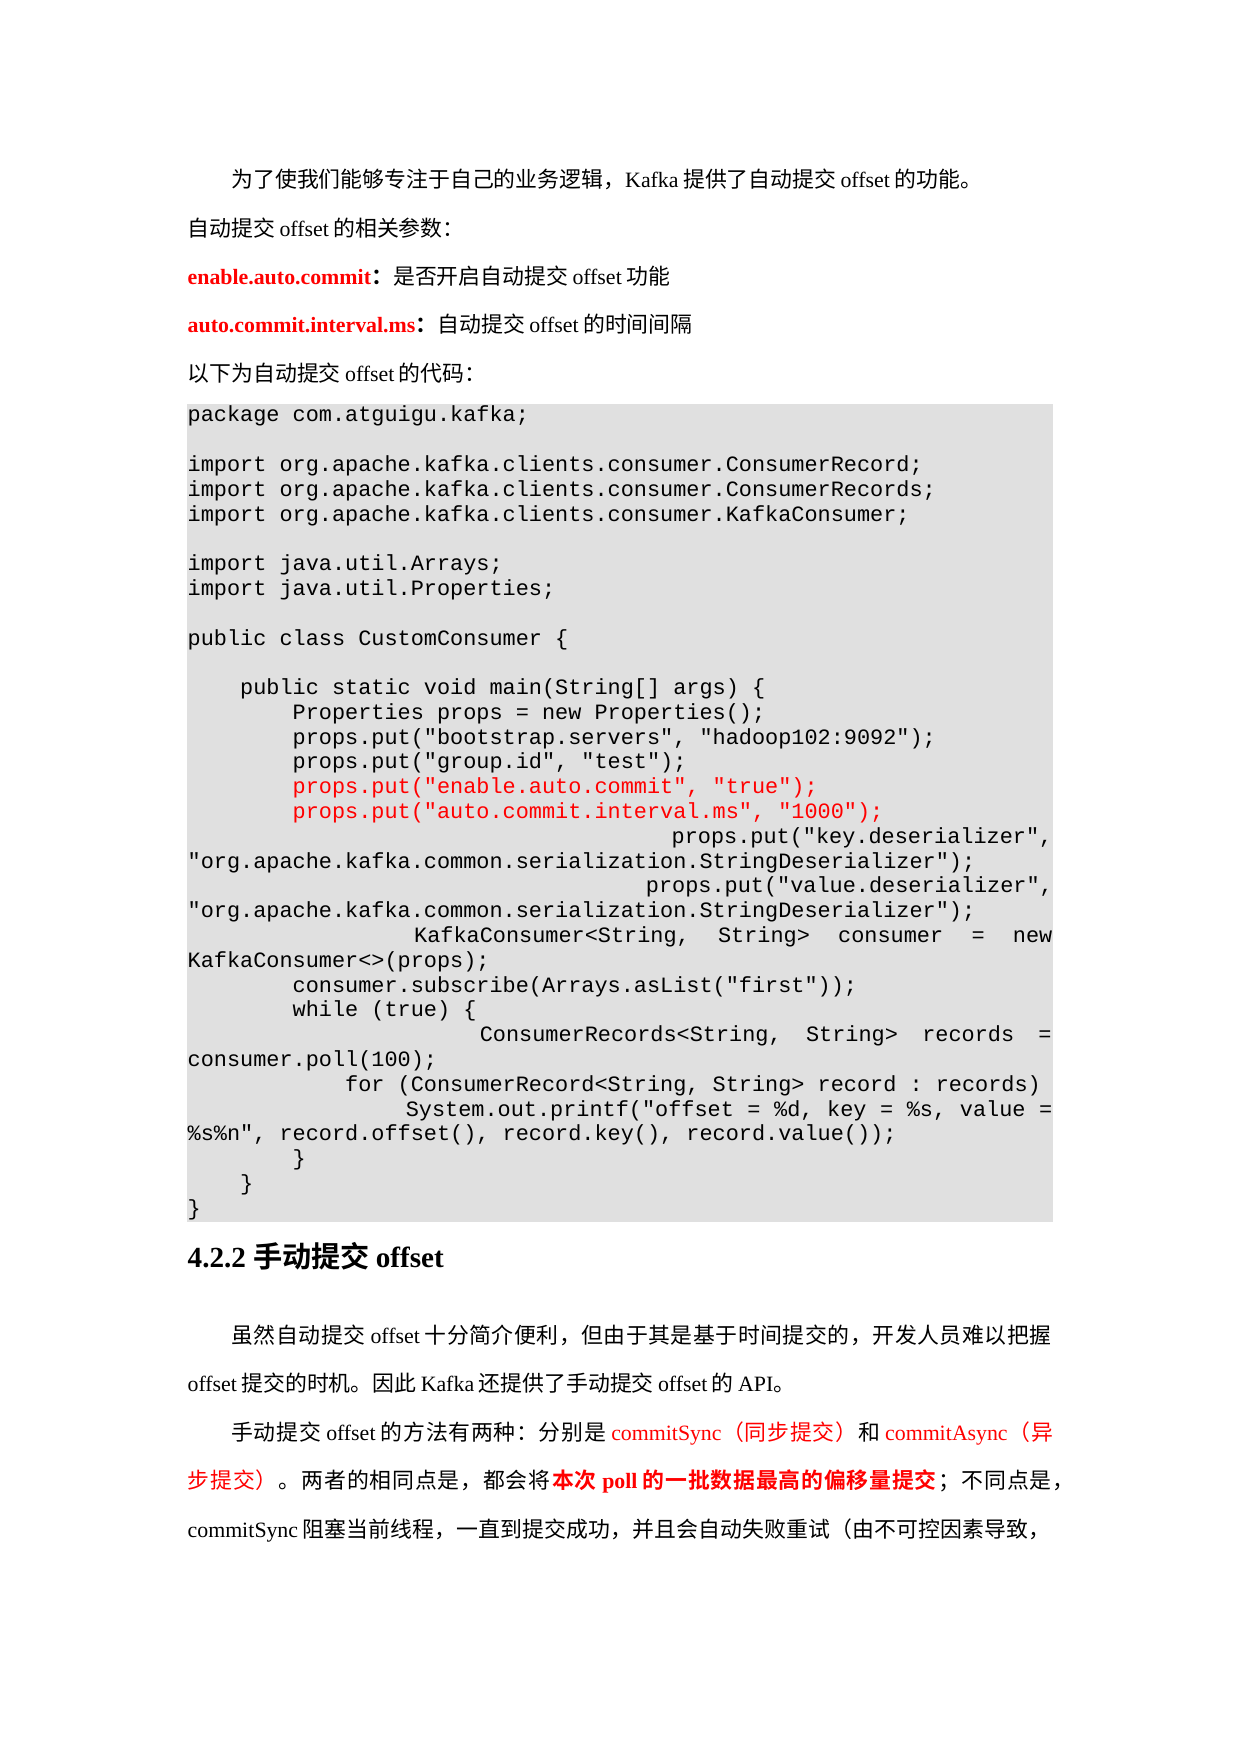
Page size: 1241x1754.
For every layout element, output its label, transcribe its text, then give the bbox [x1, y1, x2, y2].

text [187, 1414, 1053, 1544]
text import org.apache.kafka.clients.consumer.ConsumerRecords; [187, 478, 1053, 503]
text 以下为自动提交offset的代码： [187, 355, 1053, 388]
text consumer.subscribe(Arrays.asList("first")); [187, 974, 1053, 999]
subtitle 4.2.2 手动提交offset [187, 1222, 1053, 1287]
text package com.atguigu.kafka; [187, 404, 1053, 428]
text } [187, 1197, 1053, 1222]
text 虽然自动提交offset十分简介便利，但由于其是基于时间提交的，开发人员难以把握offset提交的时机。因此Kafka还提供了手动提交offset的API。 [187, 1317, 1053, 1398]
text ConsumerRecords<String, String> records = consumer.poll(100); [187, 1023, 1053, 1073]
text auto.commit.interval.ms：自动提交offset的时间间隔 [187, 307, 1053, 339]
text props.put("value.deserializer", "org.apache.kafka.common.serialization.StringDeserializer"); [187, 875, 1053, 924]
text enable.auto.commit：是否开启自动提交offset功能 [187, 259, 1053, 291]
text 为了使我们能够专注于自己的业务逻辑，Kafka提供了自动提交offset的功能。 [187, 162, 1053, 194]
text props.put("enable.auto.commit", "true"); [187, 776, 1053, 800]
text import java.util.Properties; [187, 577, 1053, 602]
text System.out.printf("offset = %d, key = %s, value = %s%n", record.offset(), record.key(), record.value()); [187, 1098, 1053, 1147]
text public class CustomConsumer { [187, 627, 1053, 652]
text for (ConsumerRecord<String, String> record : records) [187, 1073, 1053, 1098]
text public static void main(String[] args) { [187, 676, 1053, 701]
text props.put("group.id", "test"); [187, 751, 1053, 776]
text Properties props = new Properties(); [187, 701, 1053, 726]
text 自动提交offset的相关参数： [187, 210, 1053, 243]
text props.put("key.deserializer", "org.apache.kafka.common.serialization.StringDeserializer"); [187, 825, 1053, 875]
text import org.apache.kafka.clients.consumer.KafkaConsumer; [187, 503, 1053, 528]
text while (true) { [187, 999, 1053, 1023]
text } [187, 1172, 1053, 1197]
text import java.util.Arrays; [187, 552, 1053, 577]
text KafkaConsumer<String, String> consumer = new KafkaConsumer<>(props); [187, 924, 1053, 974]
text } [187, 1147, 1053, 1172]
text import org.apache.kafka.clients.consumer.ConsumerRecord; [187, 453, 1053, 478]
text props.put("auto.commit.interval.ms", "1000"); [187, 800, 1053, 825]
text props.put("bootstrap.servers", "hadoop102:9092"); [187, 726, 1053, 751]
